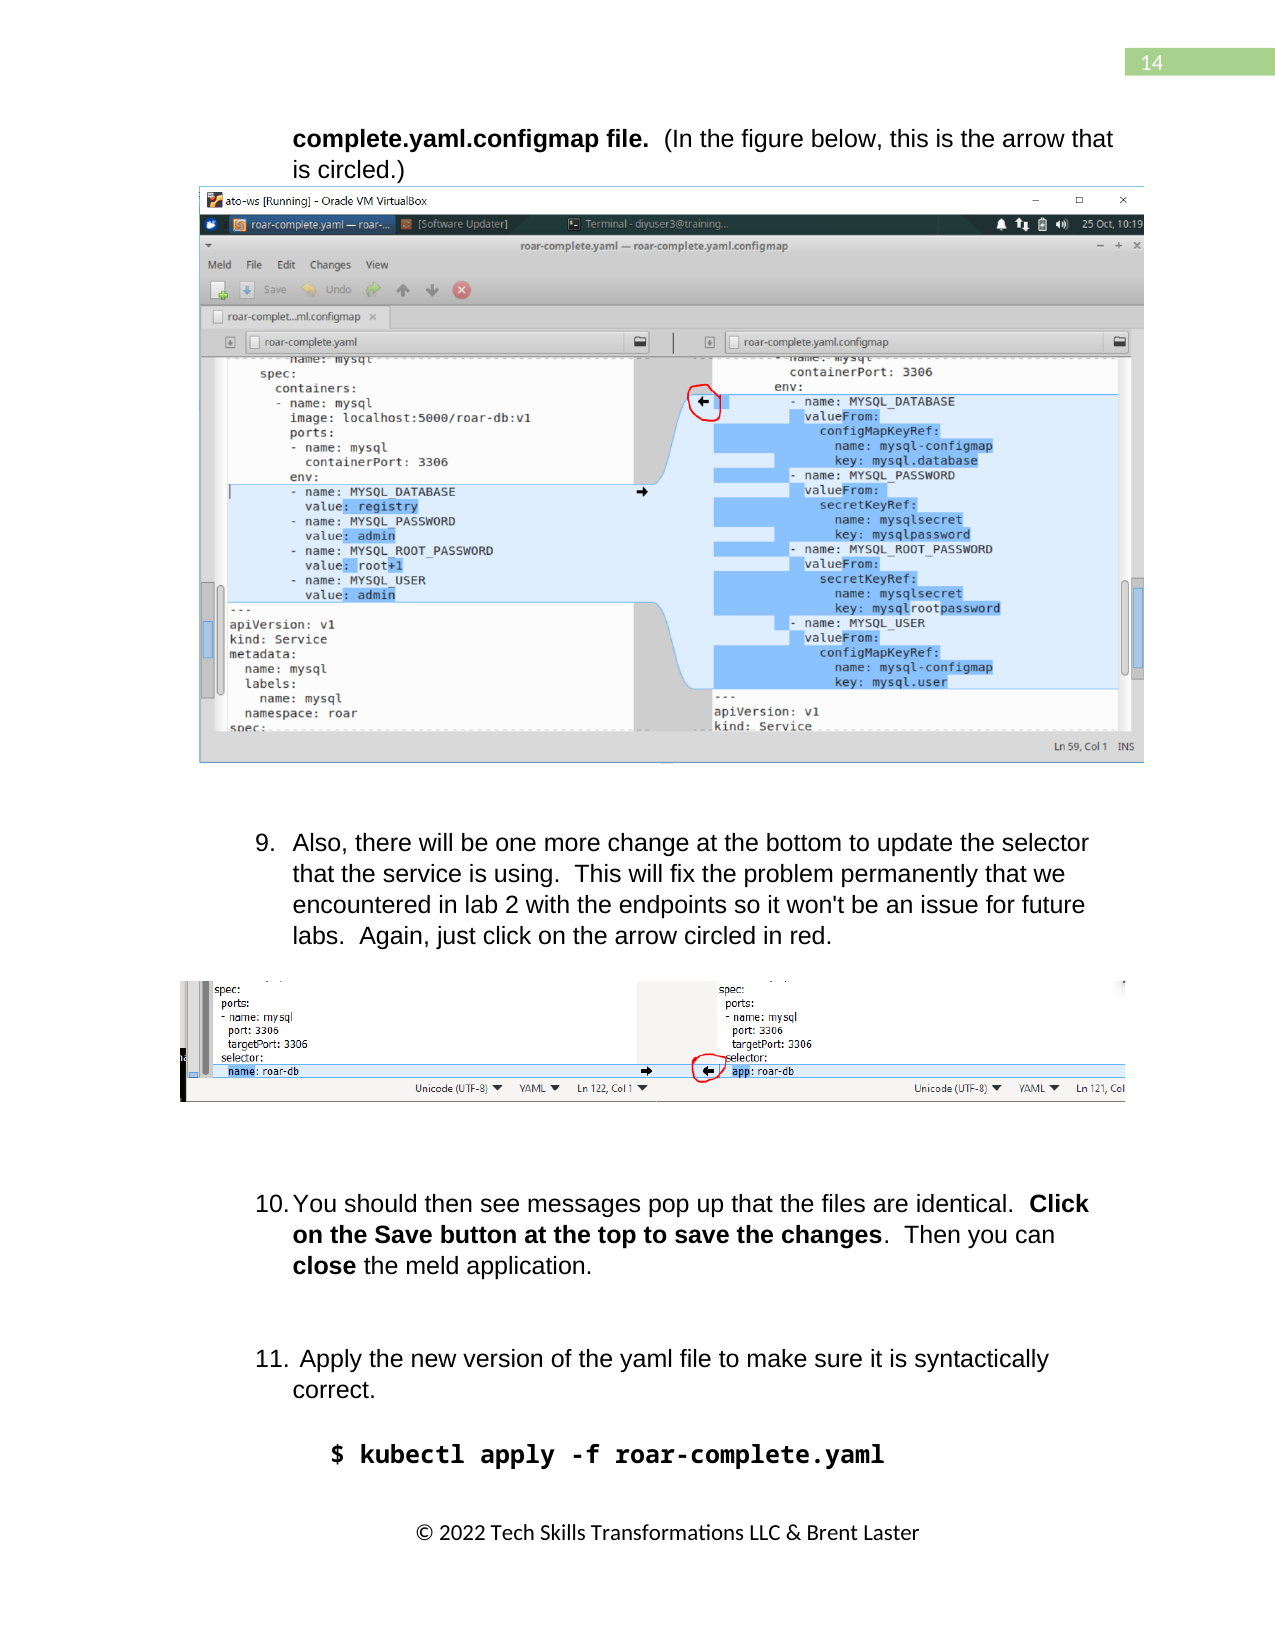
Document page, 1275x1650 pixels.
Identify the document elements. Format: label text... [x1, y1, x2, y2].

picture [180, 981, 1125, 1102]
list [292, 124, 1125, 184]
picture [198, 186, 1144, 764]
list You should then see messages pop up that the files are identical. Click on the Save button at the top to save the changes. Then you can close the meld application. [255, 1189, 1125, 1280]
list Apply the new version of the yaml file to make sure it is syntactically correct. [255, 1344, 1125, 1404]
list $ kubectl apply -f roar-complete.yaml [292, 1437, 1125, 1471]
list Also, there will be one more change at the bottom to update the selector that the service is using. This will fix the problem permanently that we encountered in lab 2 with the endpoints so it won't be an issue for future labs. Again, just click on the arrow circled in red. [255, 828, 1125, 950]
